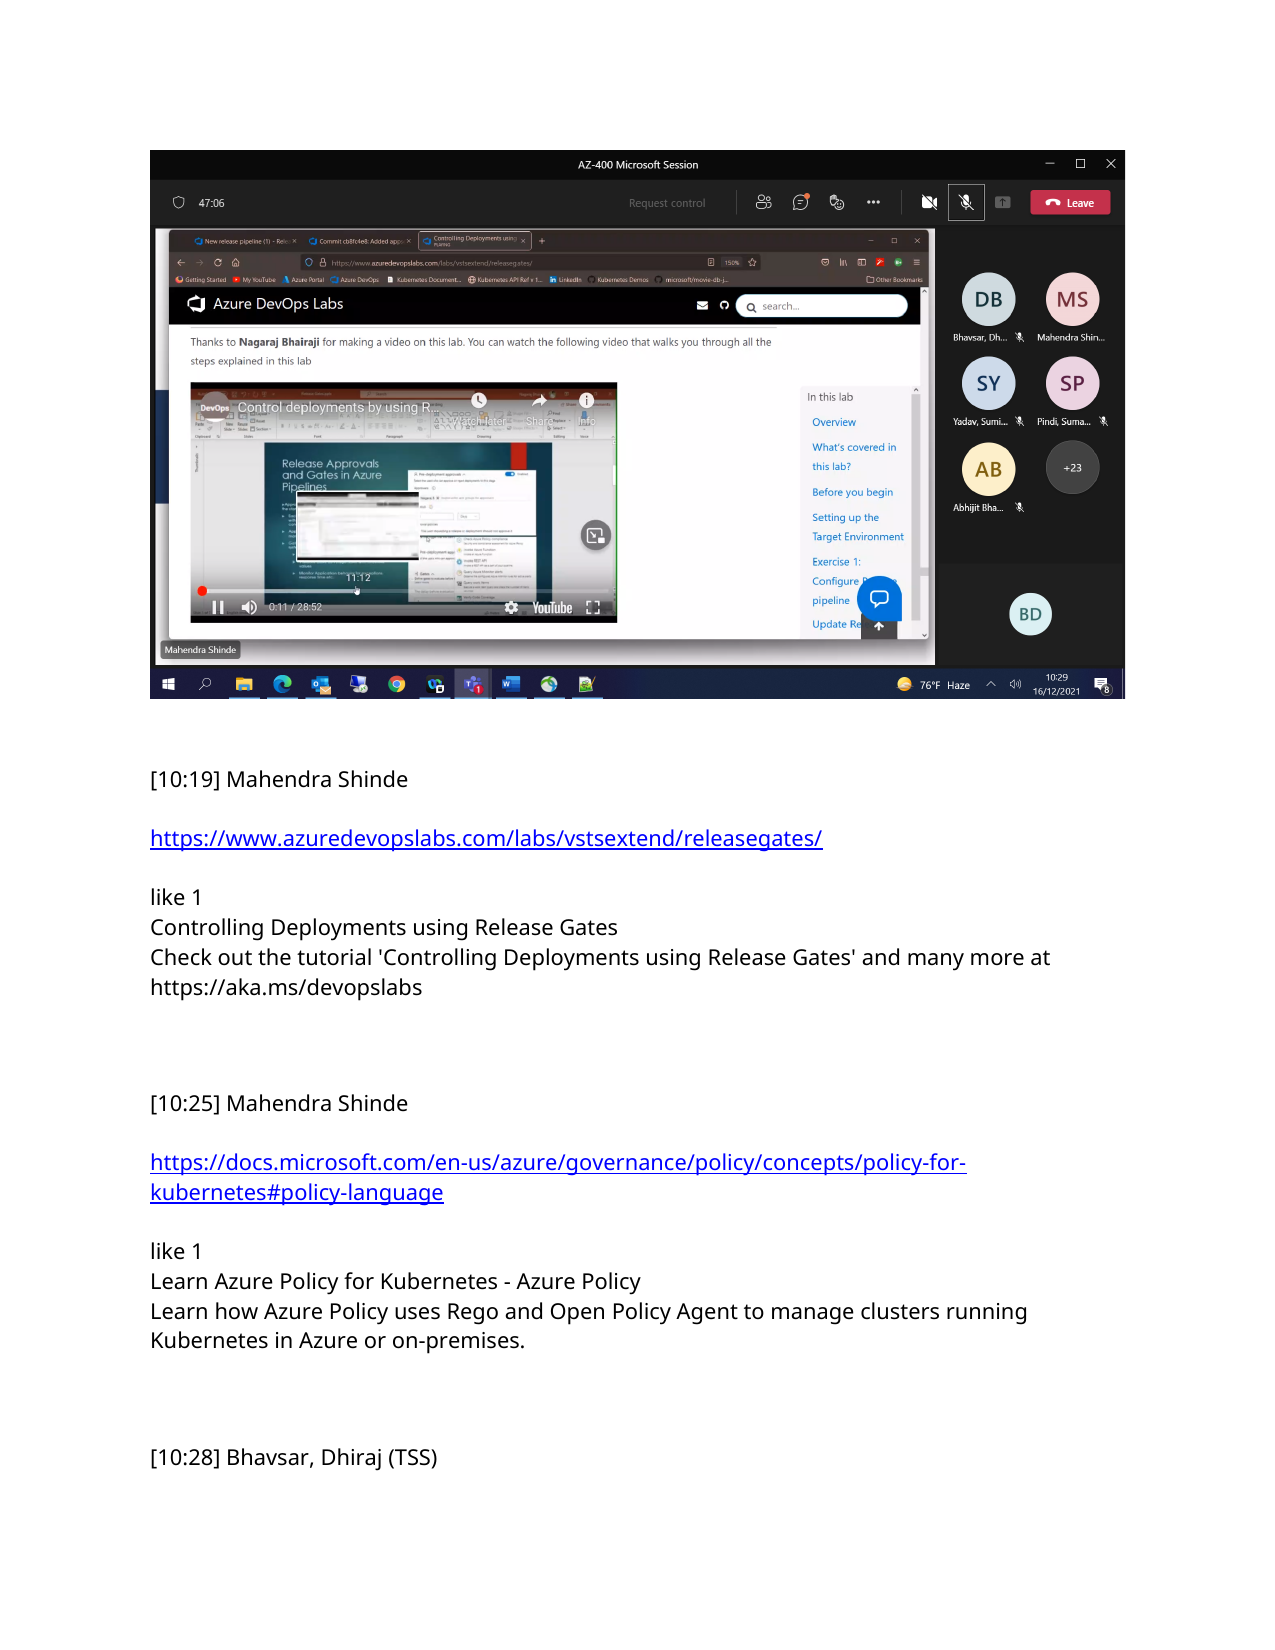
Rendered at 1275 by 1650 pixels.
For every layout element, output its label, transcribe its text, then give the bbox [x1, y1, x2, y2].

text https://www.azuredevopslabs.com/labs/vstsextend/releasegates/ [150, 823, 1125, 853]
text Learn Azure Policy for Kubernetes - Azure Policy [150, 1266, 1125, 1296]
text Controlling Deployments using Release Gates [150, 912, 1125, 942]
text [10:19] Mahendra Shinde [150, 764, 1125, 794]
text [10:28] Bhavsar, Dhiraj (TSS) [150, 1442, 1125, 1472]
picture [150, 150, 1125, 699]
text Learn how Azure Policy uses Rego and Open Policy Agent to manage clusters running Kubernetes in Azure or on-premises. [150, 1296, 1125, 1355]
text https://docs.microsoft.com/en-us/azure/governance/policy/concepts/policy-for-kubernetes#policy-language [150, 1147, 1125, 1207]
text [10:25] Mahendra Shinde [150, 1088, 1125, 1118]
text Check out the tutorial 'Controlling Deployments using Release Gates' and many more at https://aka.ms/devopslabs [150, 942, 1125, 1001]
text like 1 [150, 1236, 1125, 1266]
text like 1 [150, 882, 1125, 912]
